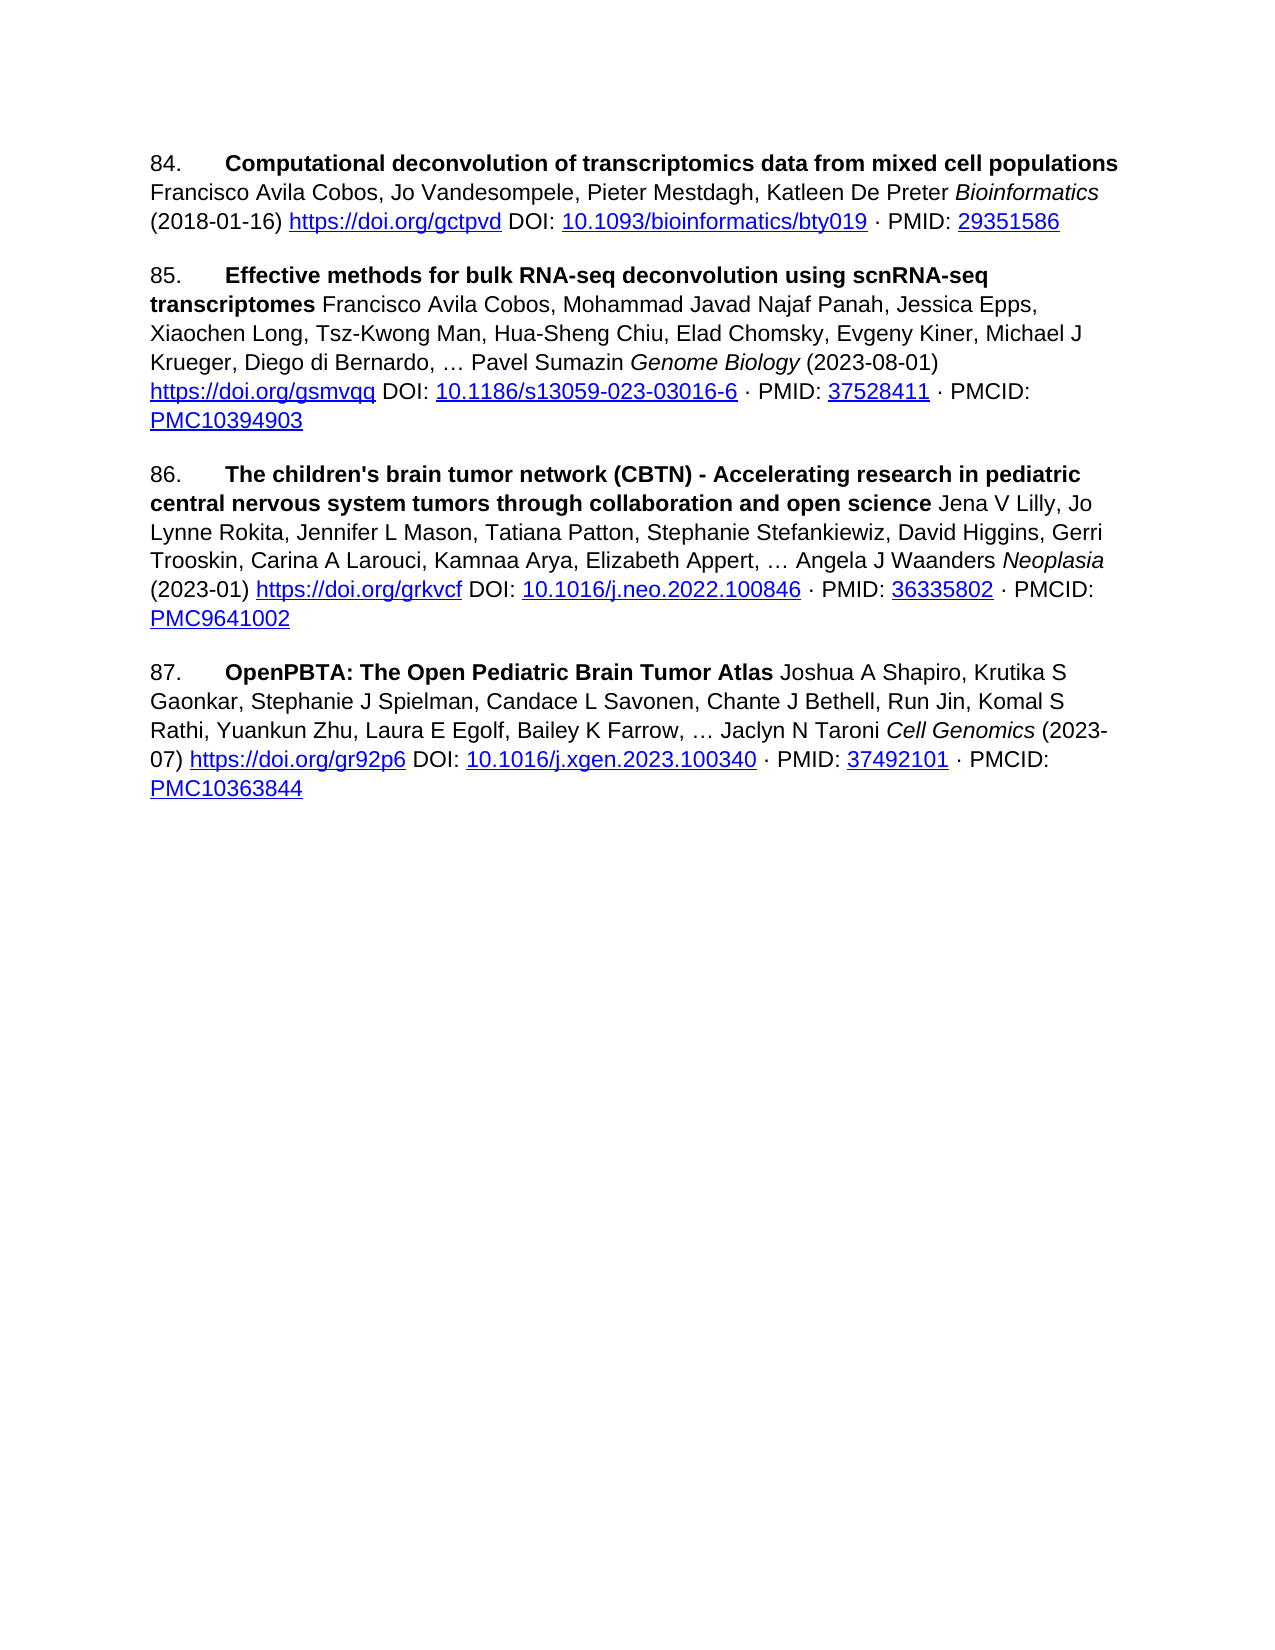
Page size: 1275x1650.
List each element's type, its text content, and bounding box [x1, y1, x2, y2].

text 84. Computational deconvolution of transcriptomics data from mixed cell populations Francisco Avila Cobos, Jo Vandesompele, Pieter Mestdagh, Katleen De Preter Bioinformatics (2018-01-16) https://doi.org/gctpvd DOI: 10.1093/bioinformatics/bty019 · PMID: 29351586 [150, 150, 1125, 234]
text 86. The children's brain tumor network (CBTN) - Accelerating research in pediatric central nervous system tumors through collaboration and open science Jena V Lilly, Jo Lynne Rokita, Jennifer L Mason, Tatiana Patton, Stephanie Stefankiewiz, David Higgins, Gerri Trooskin, Carina A Larouci, Kamnaa Arya, Elizabeth Appert, … Angela J Waanders Neoplasia (2023-01) https://doi.org/grkvcf DOI: 10.1016/j.neo.2022.100846 · PMID: 36335802 · PMCID: PMC9641002 [150, 461, 1125, 632]
text 85. Effective methods for bulk RNA-seq deconvolution using scnRNA-seq transcriptomes Francisco Avila Cobos, Mohammad Javad Najaf Panah, Jessica Epps, Xiaochen Long, Tsz-Kwong Man, Hua-Sheng Chiu, Elad Chomsky, Evgeny Kiner, Michael J Krueger, Diego di Bernardo, … Pavel Sumazin Genome Biology (2023-08-01) https://doi.org/gsmvqq DOI: 10.1186/s13059-023-03016-6 · PMID: 37528411 · PMCID: PMC10394903 [150, 262, 1125, 433]
text 87. OpenPBTA: The Open Pediatric Brain Tumor Atlas Joshua A Shapiro, Krutika S Gaonkar, Stephanie J Spielman, Candace L Savonen, Chante J Bethell, Run Jin, Komal S Rathi, Yuankun Zhu, Laura E Egolf, Bailey K Farrow, … Jaclyn N Taroni Cell Genomics (2023-07) https://doi.org/gr92p6 DOI: 10.1016/j.xgen.2023.100340 · PMID: 37492101 · PMCID: PMC10363844 [150, 659, 1125, 802]
